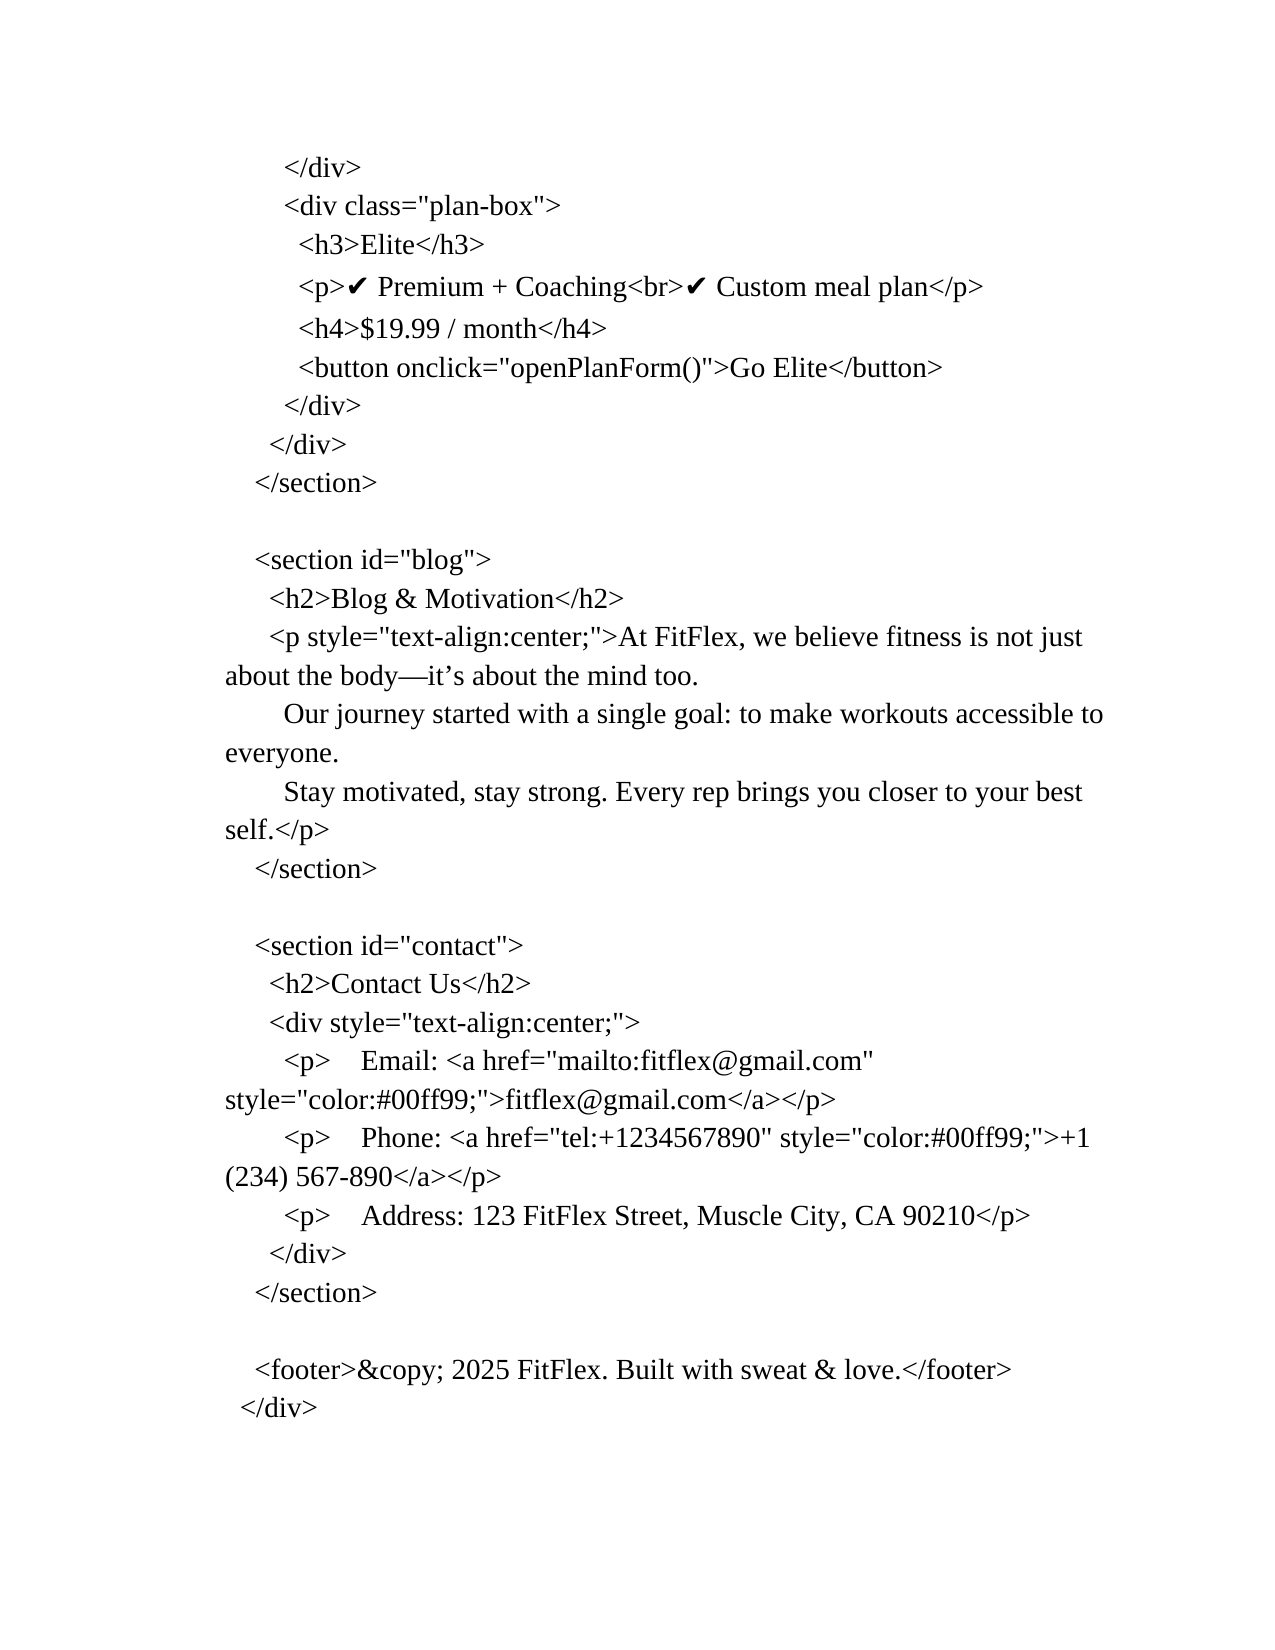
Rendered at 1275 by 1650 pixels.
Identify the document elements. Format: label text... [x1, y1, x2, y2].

list <footer>&copy; 2025 FitFlex. Built with sweat & love.</footer> [225, 1352, 1125, 1385]
list </section> [225, 1275, 1125, 1308]
list </div> [225, 150, 1125, 183]
list </div> [225, 1236, 1125, 1270]
list <section id="blog"> [225, 542, 1125, 576]
list <h3>Elite</h3> [225, 227, 1125, 261]
list Stay motivated, stay strong. Every rep brings you closer to your best self.</p> [225, 774, 1125, 846]
list <h4>$19.99 / month</h4> [225, 311, 1125, 345]
list </section> [225, 851, 1125, 884]
list <p>📧 Email: <a href="mailto:fitflex@gmail.com" style="color:#00ff99;">fitflex@gmail.com</a></p> [225, 1043, 1125, 1116]
list </section> [225, 465, 1125, 499]
list </div> [225, 427, 1125, 460]
list <button onclick="openPlanForm()">Go Elite</button> [225, 350, 1125, 383]
list <p style="text-align:center;">At FitFlex, we believe fitness is not just about the body—it’s about the mind too. [225, 619, 1125, 692]
list <h2>Contact Us</h2> [225, 966, 1125, 1000]
list <section id="contact"> [225, 928, 1125, 961]
list </div> [225, 1390, 1125, 1424]
list <p>📍 Address: 123 FitFlex Street, Muscle City, CA 90210</p> [225, 1198, 1125, 1231]
list </div> [225, 388, 1125, 422]
list <div class="plan-box"> [225, 188, 1125, 222]
list <div style="text-align:center;"> [225, 1005, 1125, 1038]
list <p>✔️ Premium + Coaching<br>✔️ Custom meal plan</p> [225, 266, 1125, 305]
list <p>📞 Phone: <a href="tel:+1234567890" style="color:#00ff99;">+1 (234) 567-890</a></p> [225, 1121, 1125, 1193]
list Our journey started with a single goal: to make workouts accessible to everyone. [225, 697, 1125, 769]
list <h2>Blog & Motivation</h2> [225, 581, 1125, 614]
